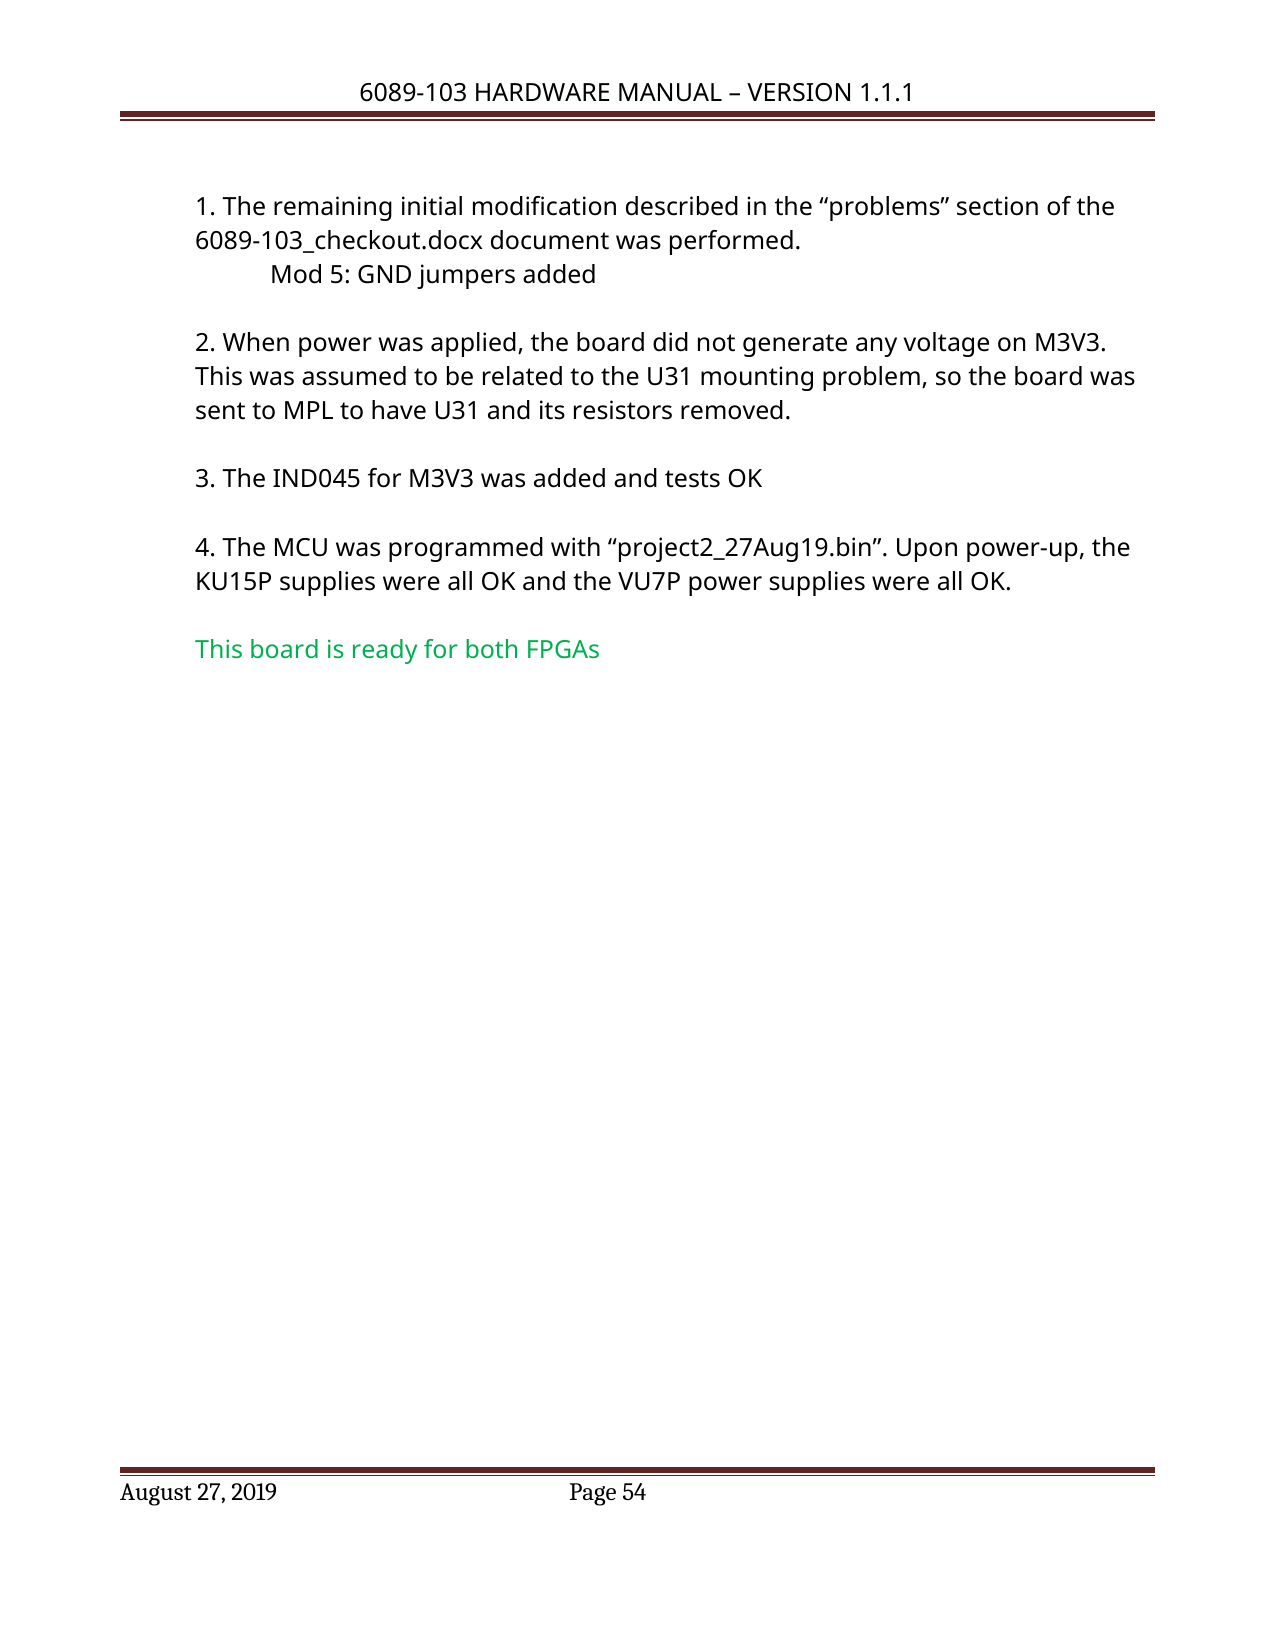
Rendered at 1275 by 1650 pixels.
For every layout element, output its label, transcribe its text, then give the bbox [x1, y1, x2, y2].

text This board is ready for both FPGAs [195, 631, 1155, 666]
text Mod 5: GND jumpers added [270, 257, 1155, 291]
text 1. The remaining initial modification described in the “problems” section of the 6089-103_checkout.docx document was performed. [195, 189, 1155, 257]
text 2. When power was applied, the board did not generate any voltage on M3V3. This was assumed to be related to the U31 mounting problem, so the board was sent to MPL to have U31 and its resistors removed. [195, 325, 1155, 427]
text 3. The IND045 for M3V3 was added and tests OK [195, 461, 1155, 495]
text 4. The MCU was programmed with “project2_27Aug19.bin”. Upon power-up, the KU15P supplies were all OK and the VU7P power supplies were all OK. [195, 529, 1155, 597]
